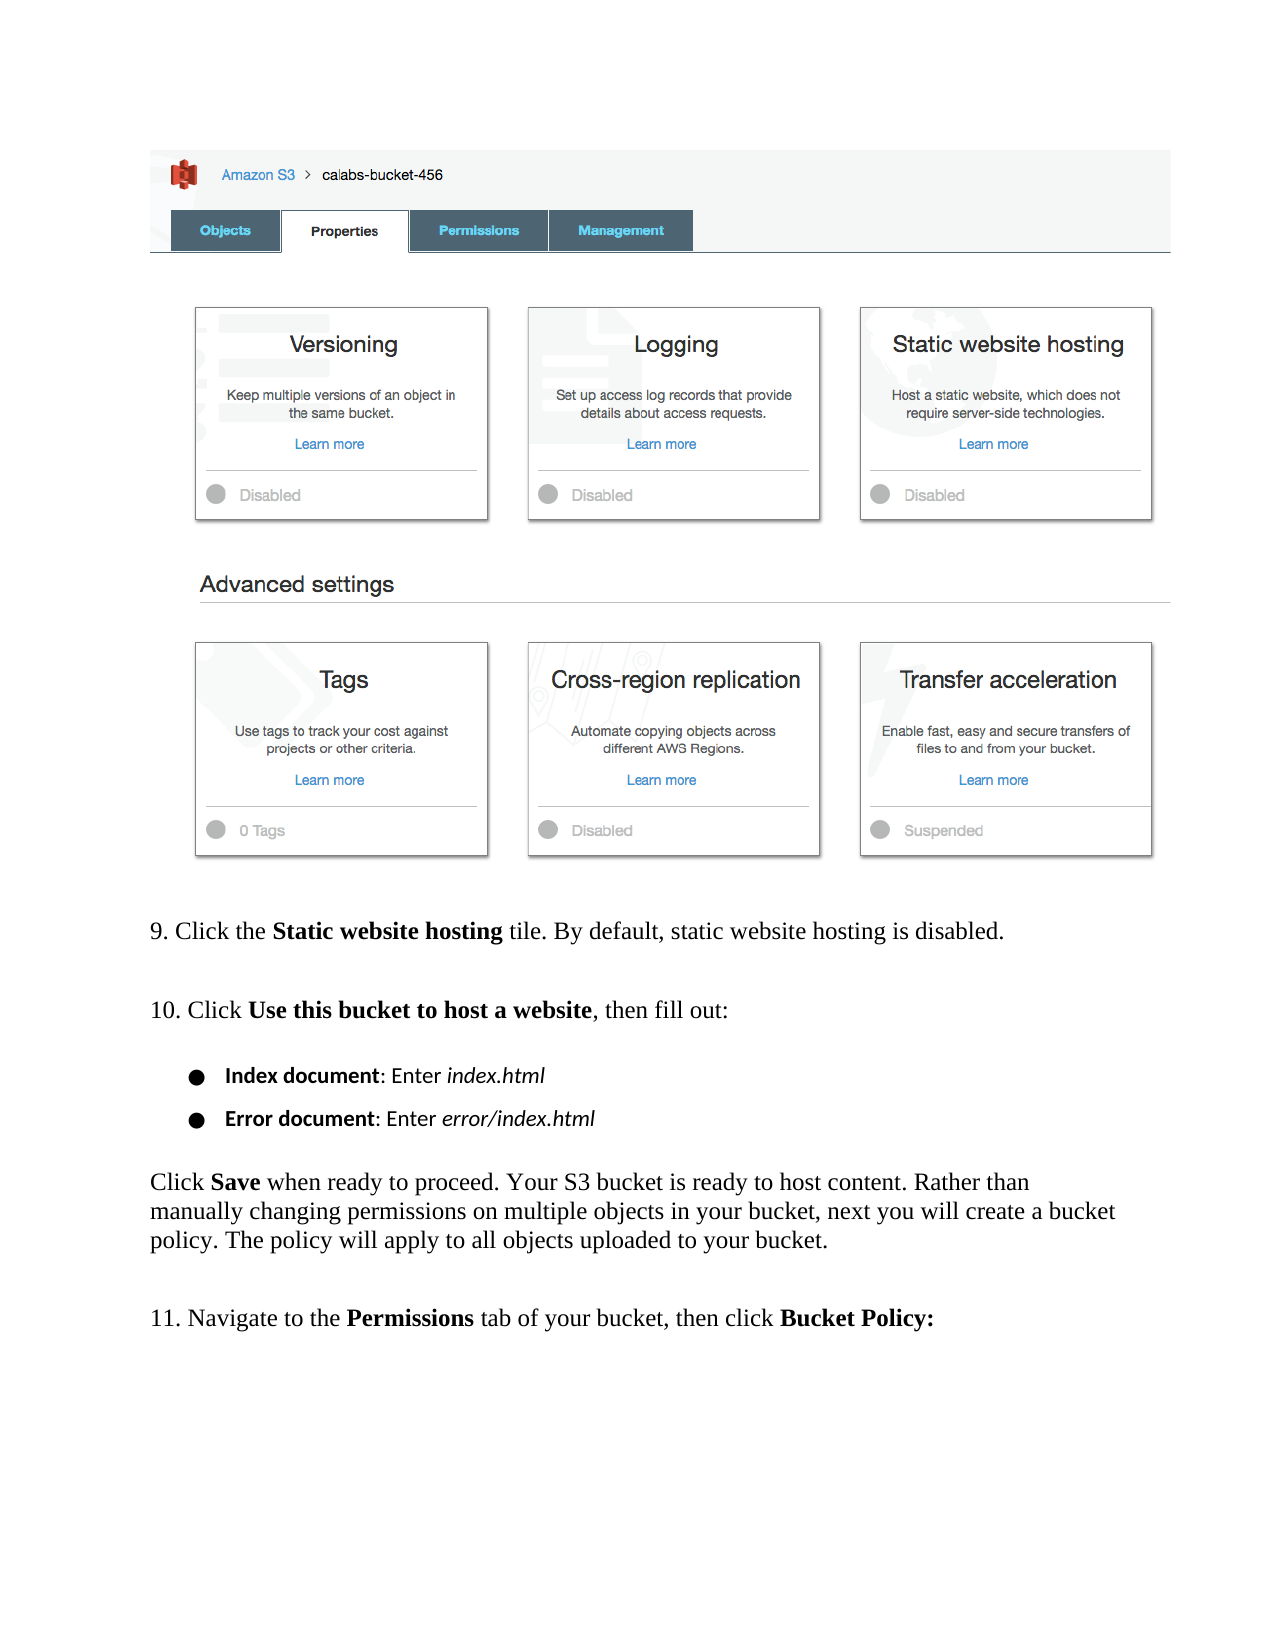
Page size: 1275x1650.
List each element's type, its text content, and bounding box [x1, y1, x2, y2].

list Index document: Enter index.html [187, 1053, 1125, 1095]
text 9. Click the Static website hosting tile. By default, static website hosting is disabled. [150, 916, 1125, 945]
text 11. Navigate to the Permissions tab of your bucket, then click Bucket Policy: [150, 1303, 1125, 1332]
list Error document: Enter error/index.html [187, 1095, 1125, 1138]
text 10. Click Use this bucket to host a website, then fill out: [150, 995, 1125, 1023]
text Click Save when ready to proceed. Your S3 bucket is ready to host content. Rather than manually changing permissions on multiple objects in your bucket, next you will create a bucket policy. The policy will apply to all objects uploaded to your bucket. [150, 1167, 1125, 1253]
picture [150, 150, 1171, 867]
